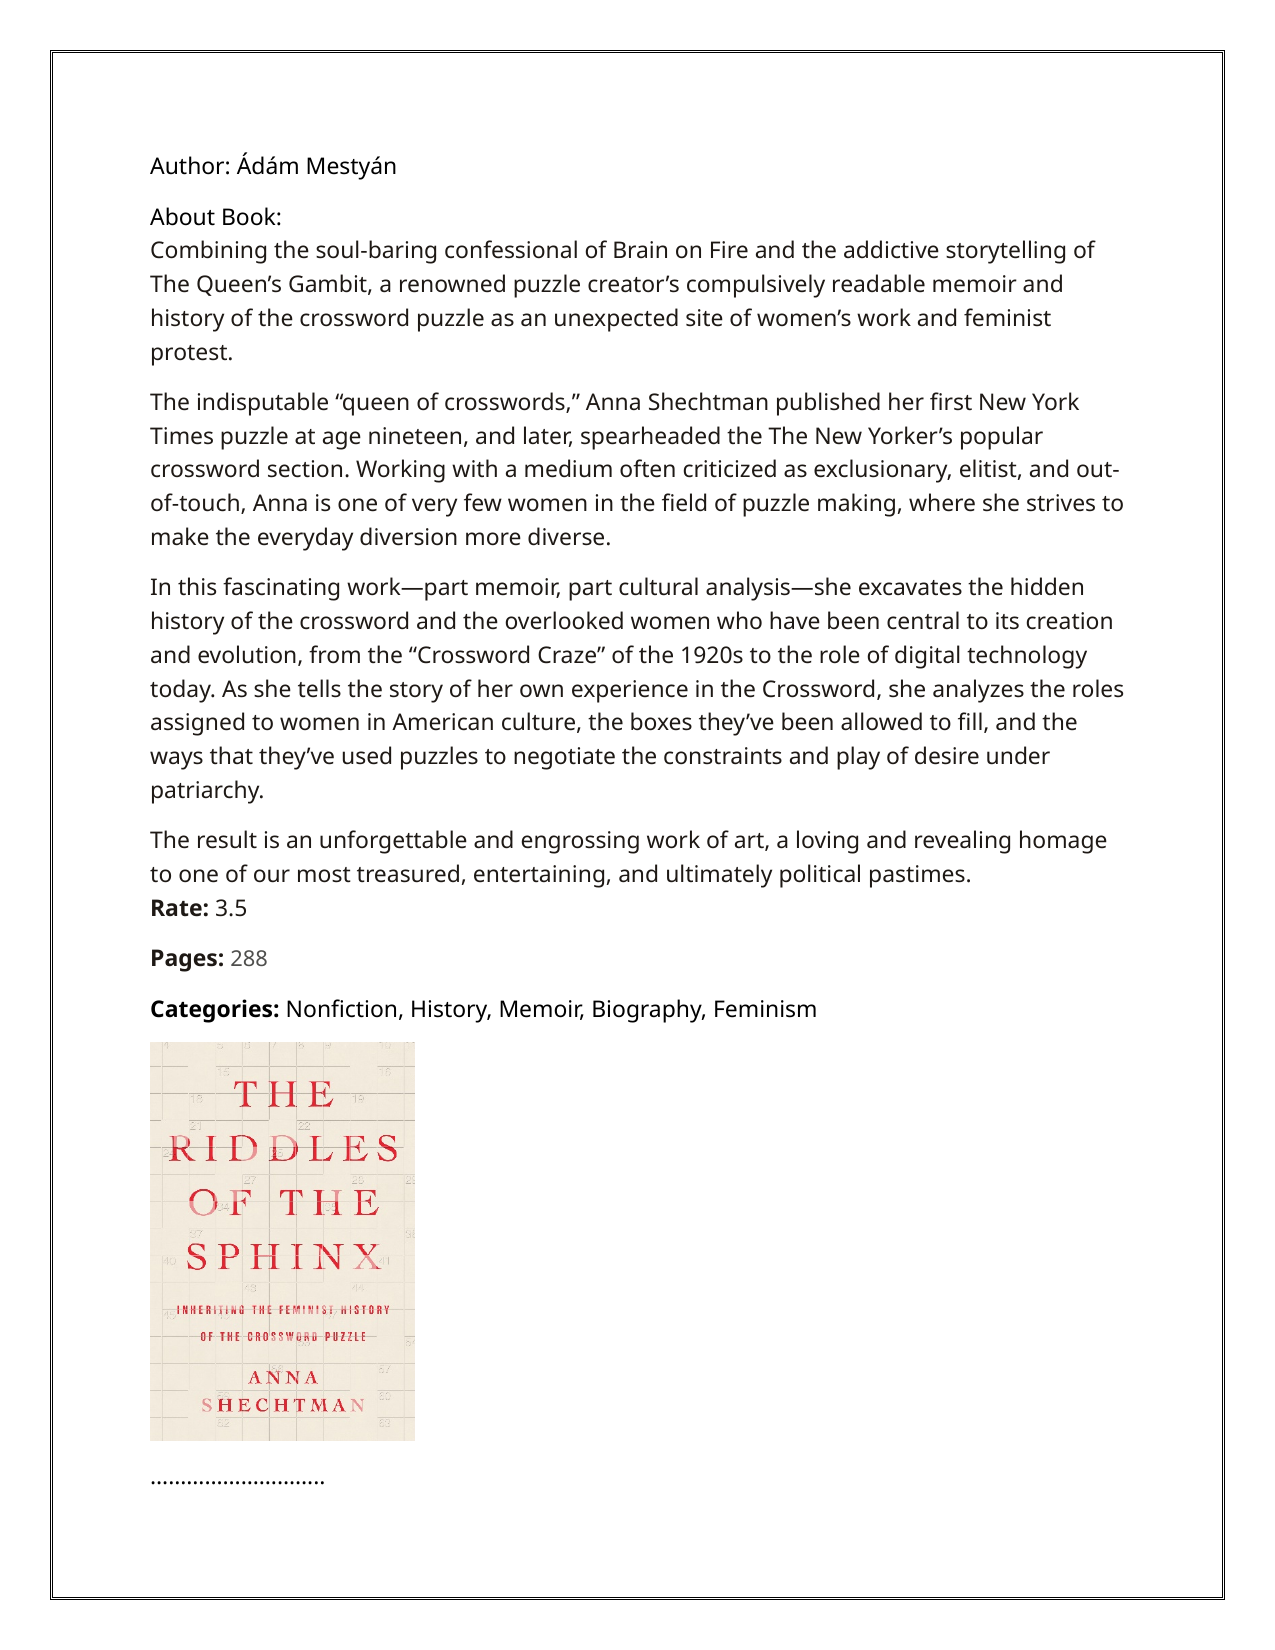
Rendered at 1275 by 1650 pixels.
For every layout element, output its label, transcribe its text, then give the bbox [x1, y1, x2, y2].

text In this fascinating work—part memoir, part cultural analysis—she excavates the hidden history of the crossword and the overlooked women who have been central to its creation and evolution, from the “Crossword Craze” of the 1920s to the role of digital technology today. As she tells the story of her own experience in the Crossword, she analyzes the roles assigned to women in American culture, the boxes they’ve been allowed to fill, and the ways that they’ve used puzzles to negotiate the constraints and play of desire under patriarchy. [150, 704, 1125, 805]
text Pages: 288 [230, 942, 1125, 973]
text Author: Ádám Mestyán [150, 150, 1125, 181]
text ……………………….. [150, 1459, 1125, 1491]
text Categories: Nonfiction, History, Memoir, Biography, Feminism [150, 992, 1125, 1024]
text The indisputable “queen of crosswords,” Anna Shechtman published her first New York Times puzzle at age nineteen, and later, spearheaded the The New Yorker’s popular crossword section. Working with a medium often criticized as exclusionary, elitist, and out-of-touch, Anna is one of very few women in the field of puzzle making, where she strives to make the everyday diversion more diverse. [150, 518, 1125, 552]
picture [150, 1042, 415, 1441]
text The indisputable “queen of crosswords,” Anna Shechtman published her first New York Times puzzle at age nineteen, and later, spearheaded the The New Yorker’s popular crossword section. Working with a medium often criticized as exclusionary, elitist, and out-of-touch, Anna is one of very few women in the field of puzzle making, where she strives to make the everyday diversion more diverse. [150, 386, 1125, 487]
text In this fascinating work—part memoir, part cultural analysis—she excavates the hidden history of the crossword and the overlooked women who have been central to its creation and evolution, from the “Crossword Craze” of the 1920s to the role of digital technology today. As she tells the story of her own experience in the Crossword, she analyzes the roles assigned to women in American culture, the boxes they’ve been allowed to fill, and the ways that they’ve used puzzles to negotiate the constraints and play of desire under patriarchy. [150, 571, 1125, 673]
text The result is an unforgettable and engrossing work of art, a loving and revealing homage to one of our most treasured, entertaining, and ultimately political pastimes. Rate: 3.5 [150, 824, 1125, 923]
text About Book: Combining the soul-baring confessional of Brain on Fire and the addictive storytelling of The Queen’s Gambit, a renowned puzzle creator’s compulsively readable memoir and history of the crossword puzzle as an unexpected site of women’s work and feminist protest. [150, 200, 1125, 367]
